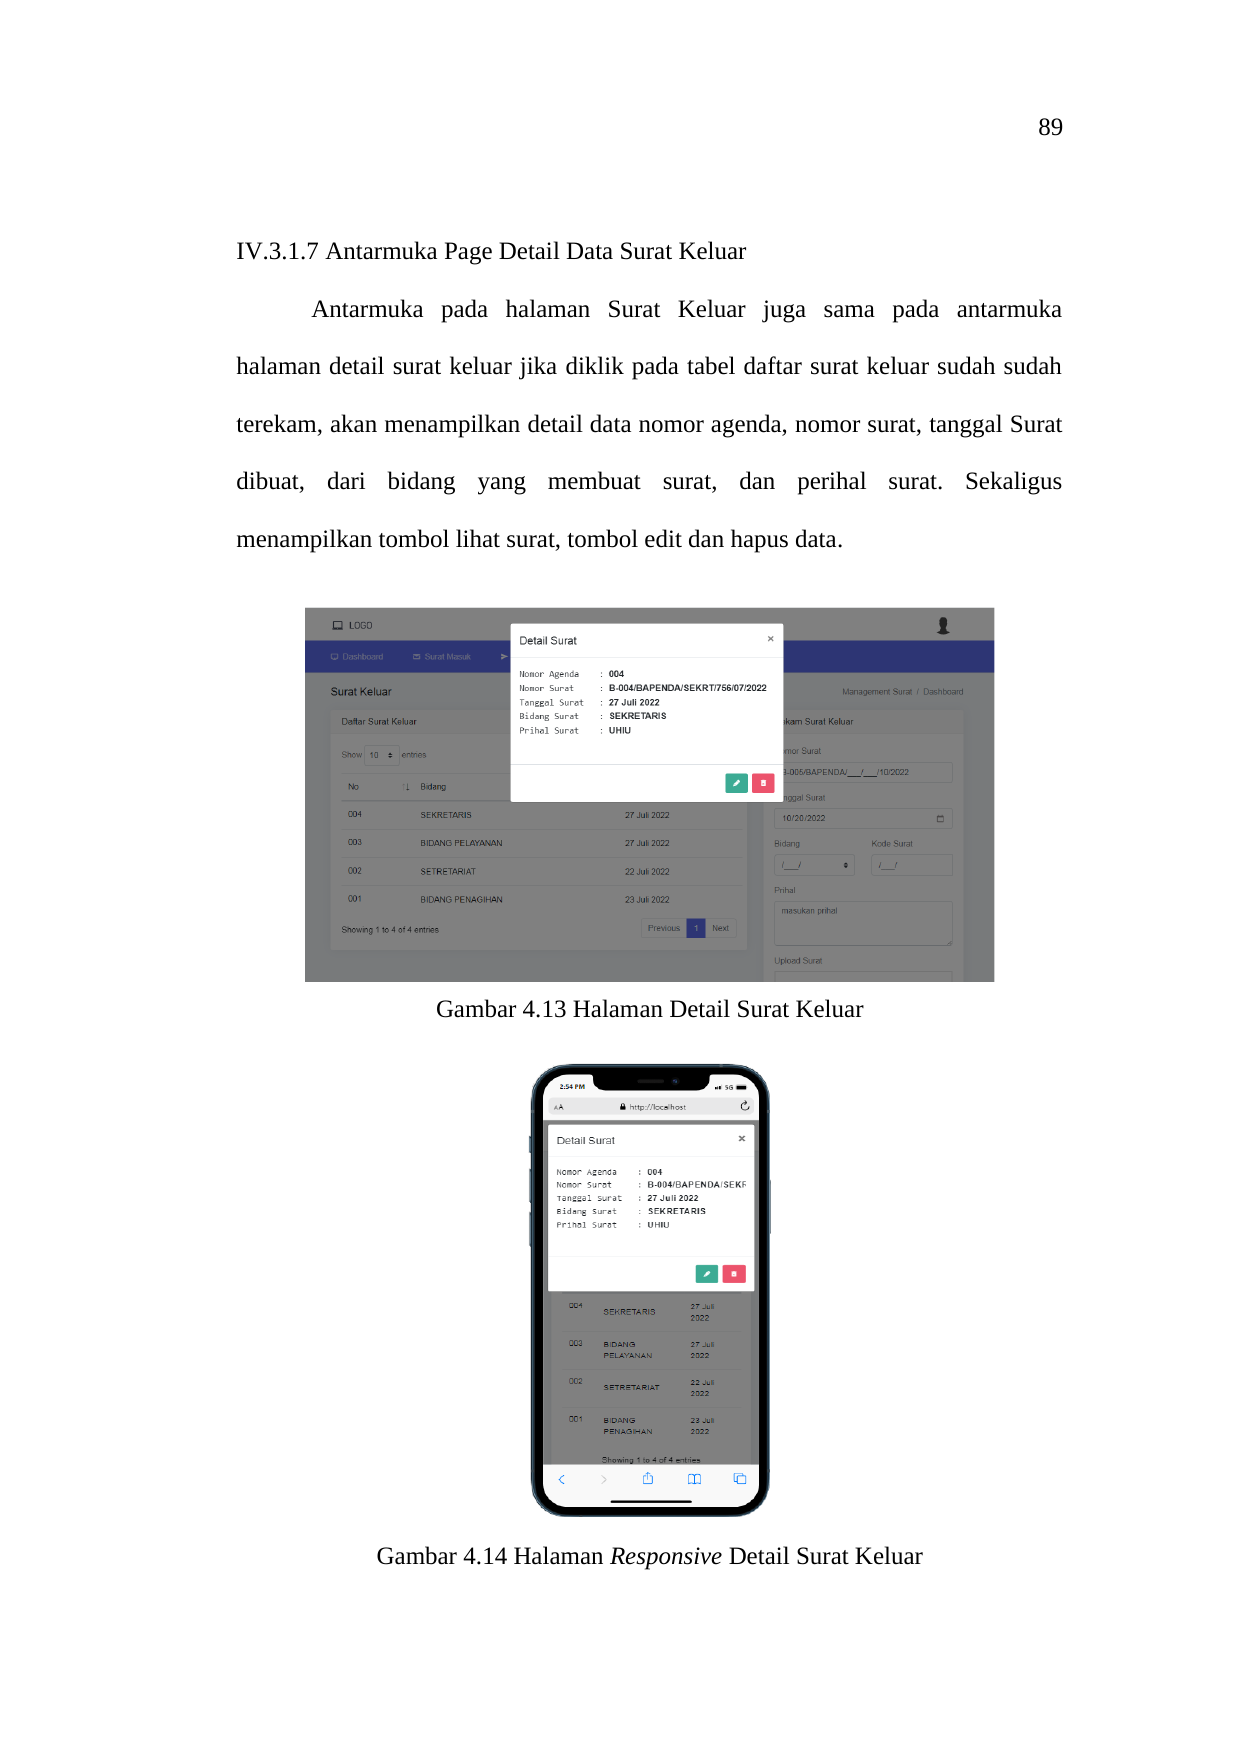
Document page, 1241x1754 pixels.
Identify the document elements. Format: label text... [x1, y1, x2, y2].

subtitle Antarmuka Page Detail Data Surat Keluar [236, 236, 1063, 265]
text Gambar 4.14 Halaman Responsive Detail Surat Keluar [236, 1541, 1063, 1570]
text Gambar 4.13 Halaman Detail Surat Keluar [236, 994, 1063, 1023]
picture [305, 606, 995, 982]
text Antarmuka pada halaman Surat Keluar juga sama pada antarmuka halaman detail surat keluar jika diklik pada tabel daftar surat keluar sudah sudah terekam, akan menampilkan detail data nomor agenda, nomor surat, tanggal Surat dibuat, dari bidang yang membuat surat, dan perihal surat. Sekaligus menampilkan tombol lihat surat, tombol edit dan hapus data. [236, 294, 1063, 552]
picture [528, 1063, 771, 1517]
